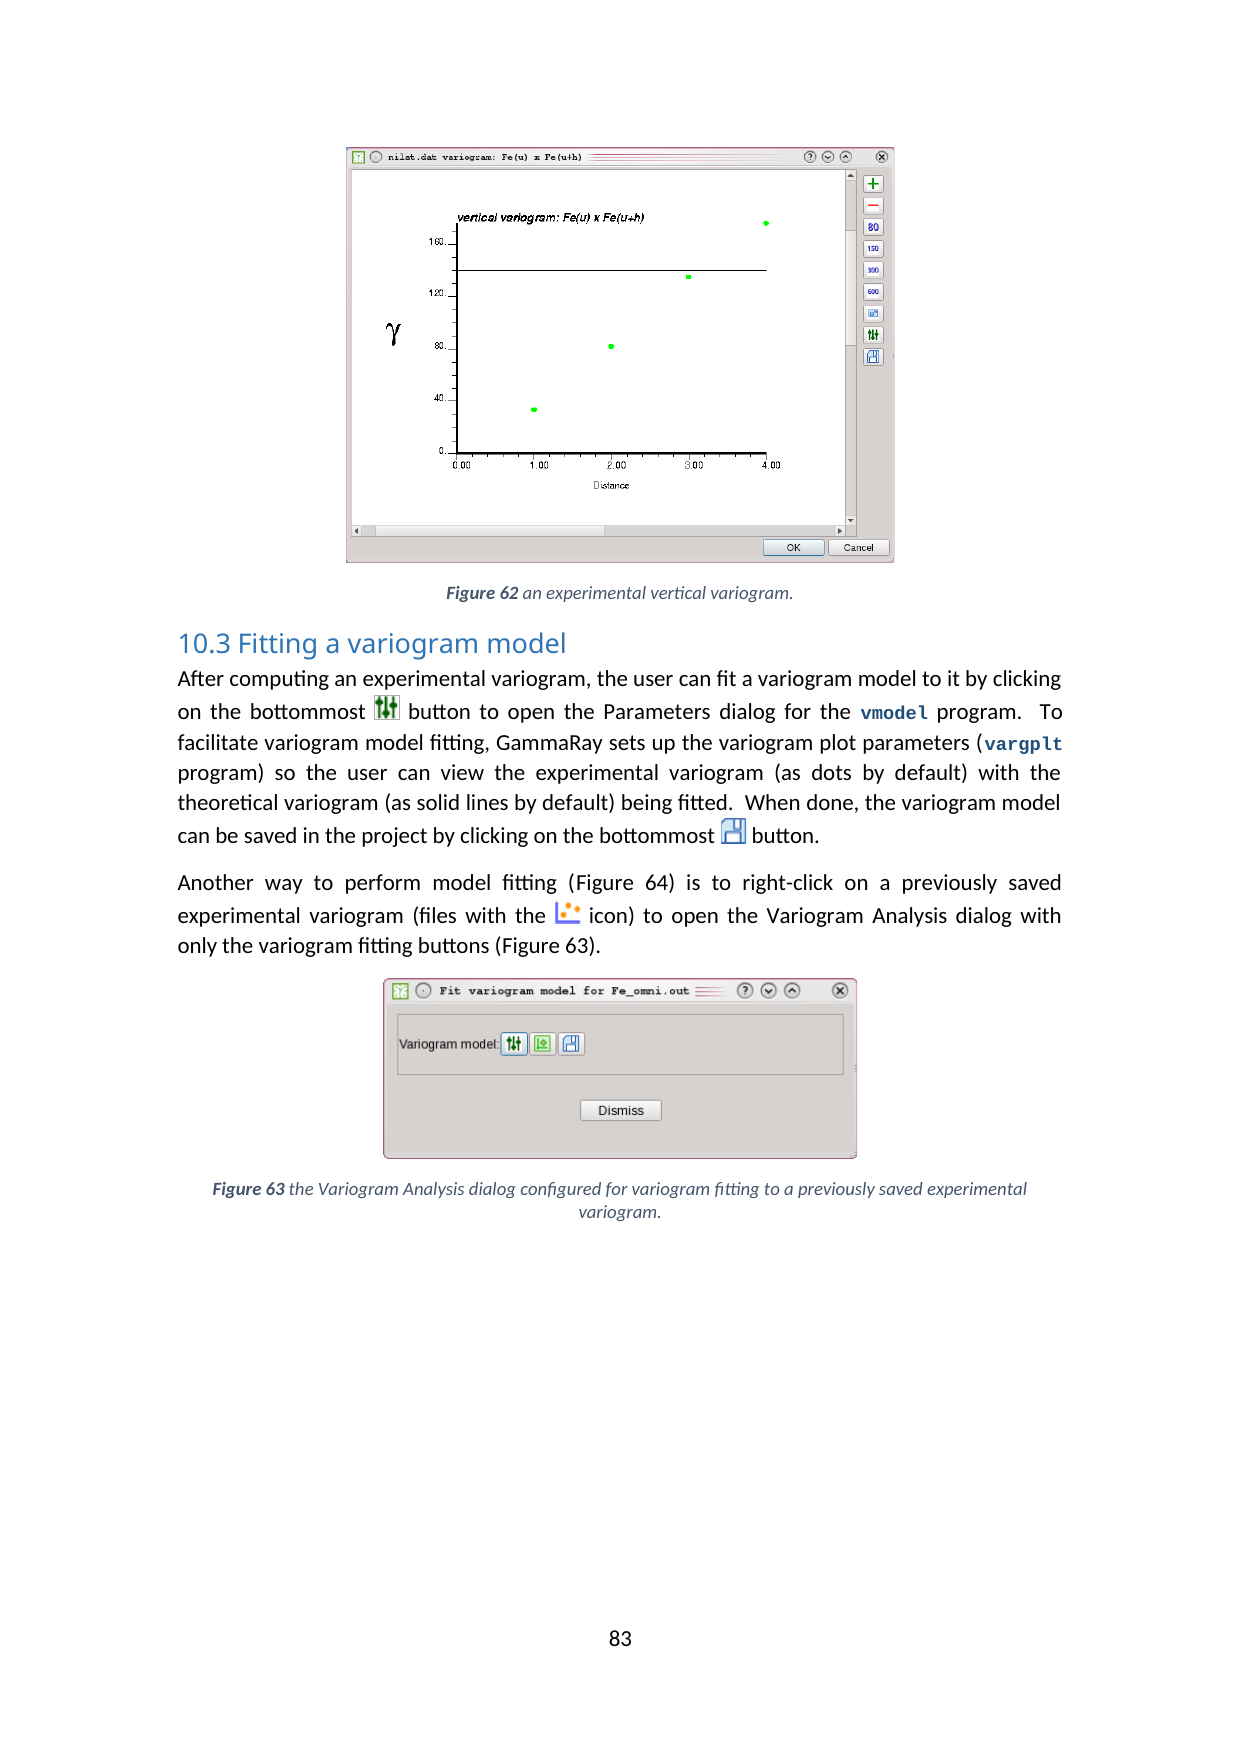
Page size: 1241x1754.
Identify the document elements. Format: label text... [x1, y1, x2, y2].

picture [383, 978, 858, 1159]
subtitle Fitting a variogram model [177, 625, 1063, 662]
picture [346, 147, 895, 563]
picture [555, 898, 581, 924]
text After computing an experimental variogram, the user can fit a variogram model to it by clicking on the bottommost button to open the Parameters dialog for the vmodel program. To facilitate variogram model fitting, GammaRay sets up the variogram plot parameters (vargplt program) so the user can view the experimental variogram (as dots by default) with the theoretical variogram (as solid lines by default) being fitted. When done, the variogram model can be saved in the project by clicking on the bottommost button. [177, 664, 1063, 849]
picture [375, 696, 399, 719]
text Figure 62 an experimental vertical variogram. [177, 581, 1063, 604]
picture [721, 818, 747, 844]
text Another way to perform model fitting (Figure 64) is to right-click on a previously saved experimental variogram (files with the icon) to open the Variogram Analysis dialog with only the variogram fitting buttons (Figure 63). [177, 868, 1063, 959]
text Figure 63 the Variogram Analysis dialog configured for variogram fitting to a previously saved experimental variogram. [177, 1178, 1063, 1223]
